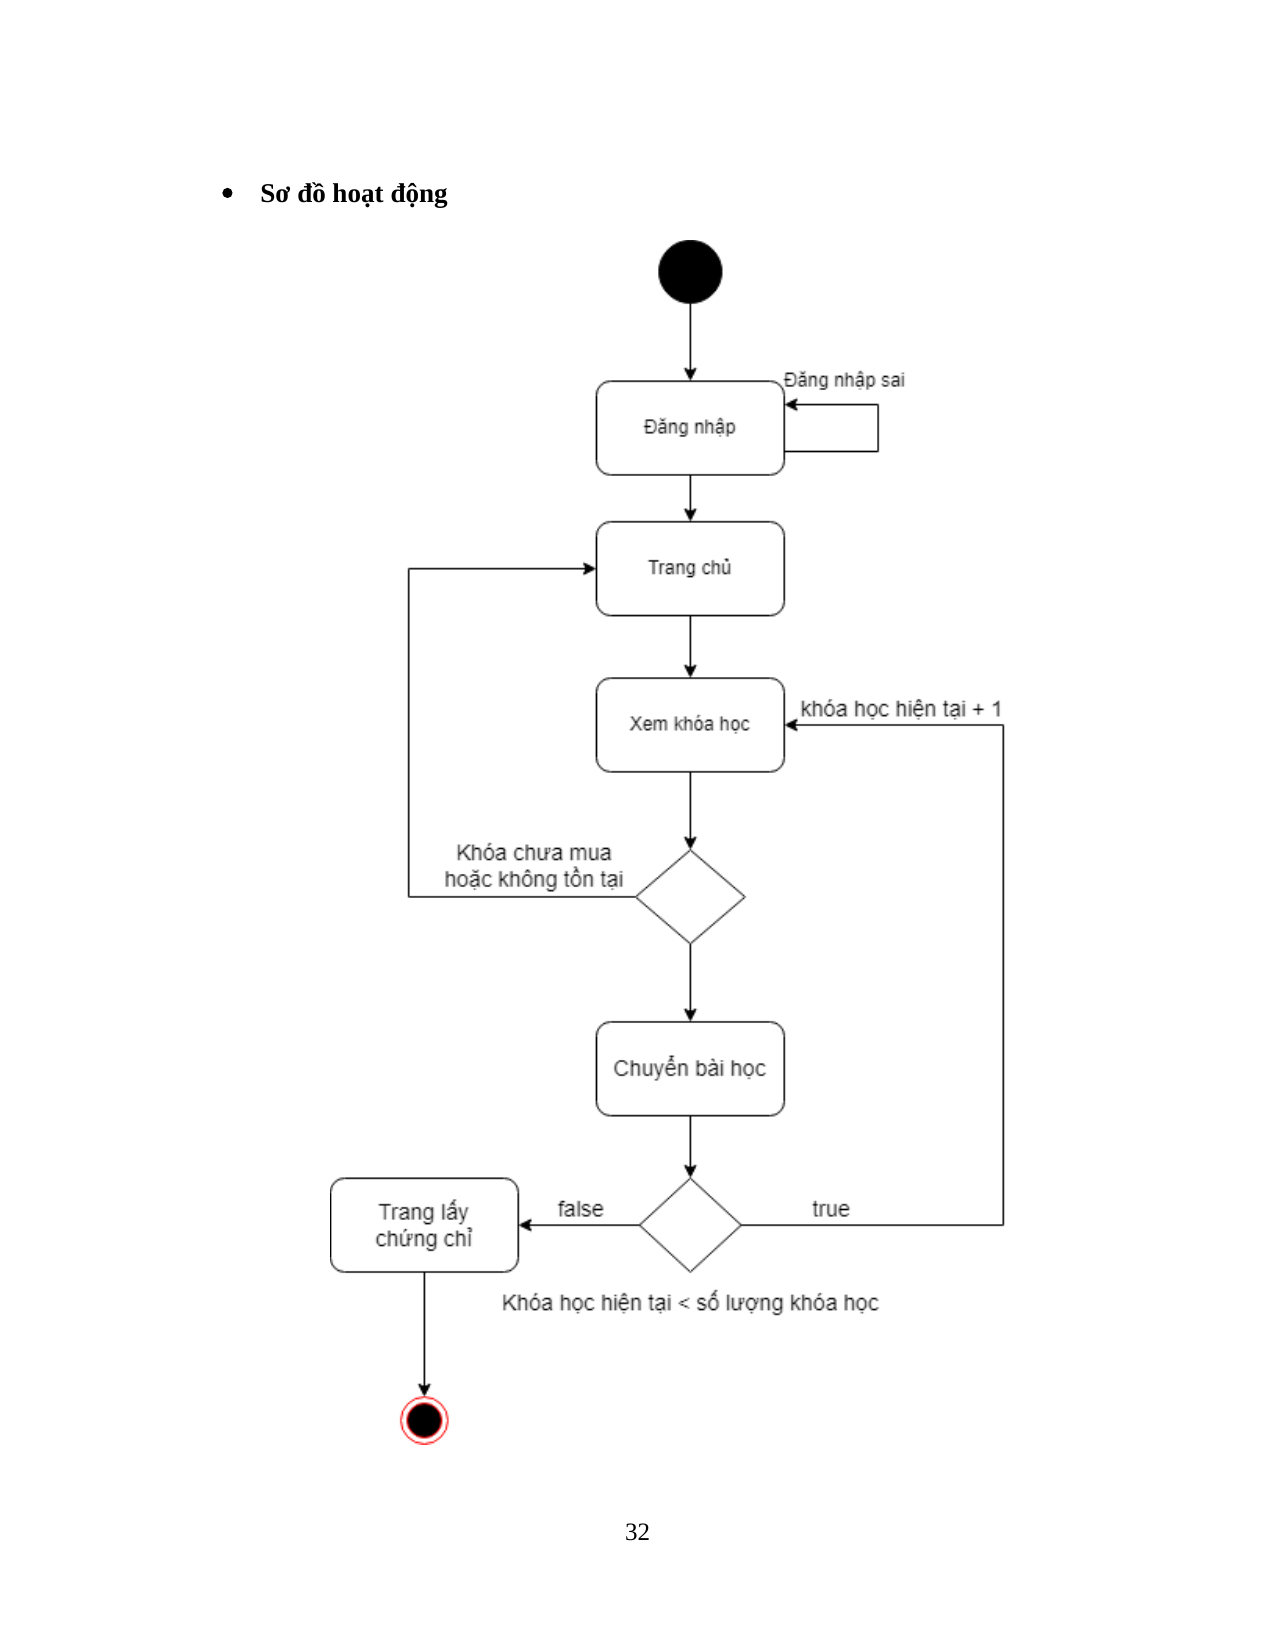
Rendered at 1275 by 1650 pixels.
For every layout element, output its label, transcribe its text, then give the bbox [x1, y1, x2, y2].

picture [330, 240, 1020, 1445]
list Sơ đồ hoạt động [223, 177, 1127, 208]
